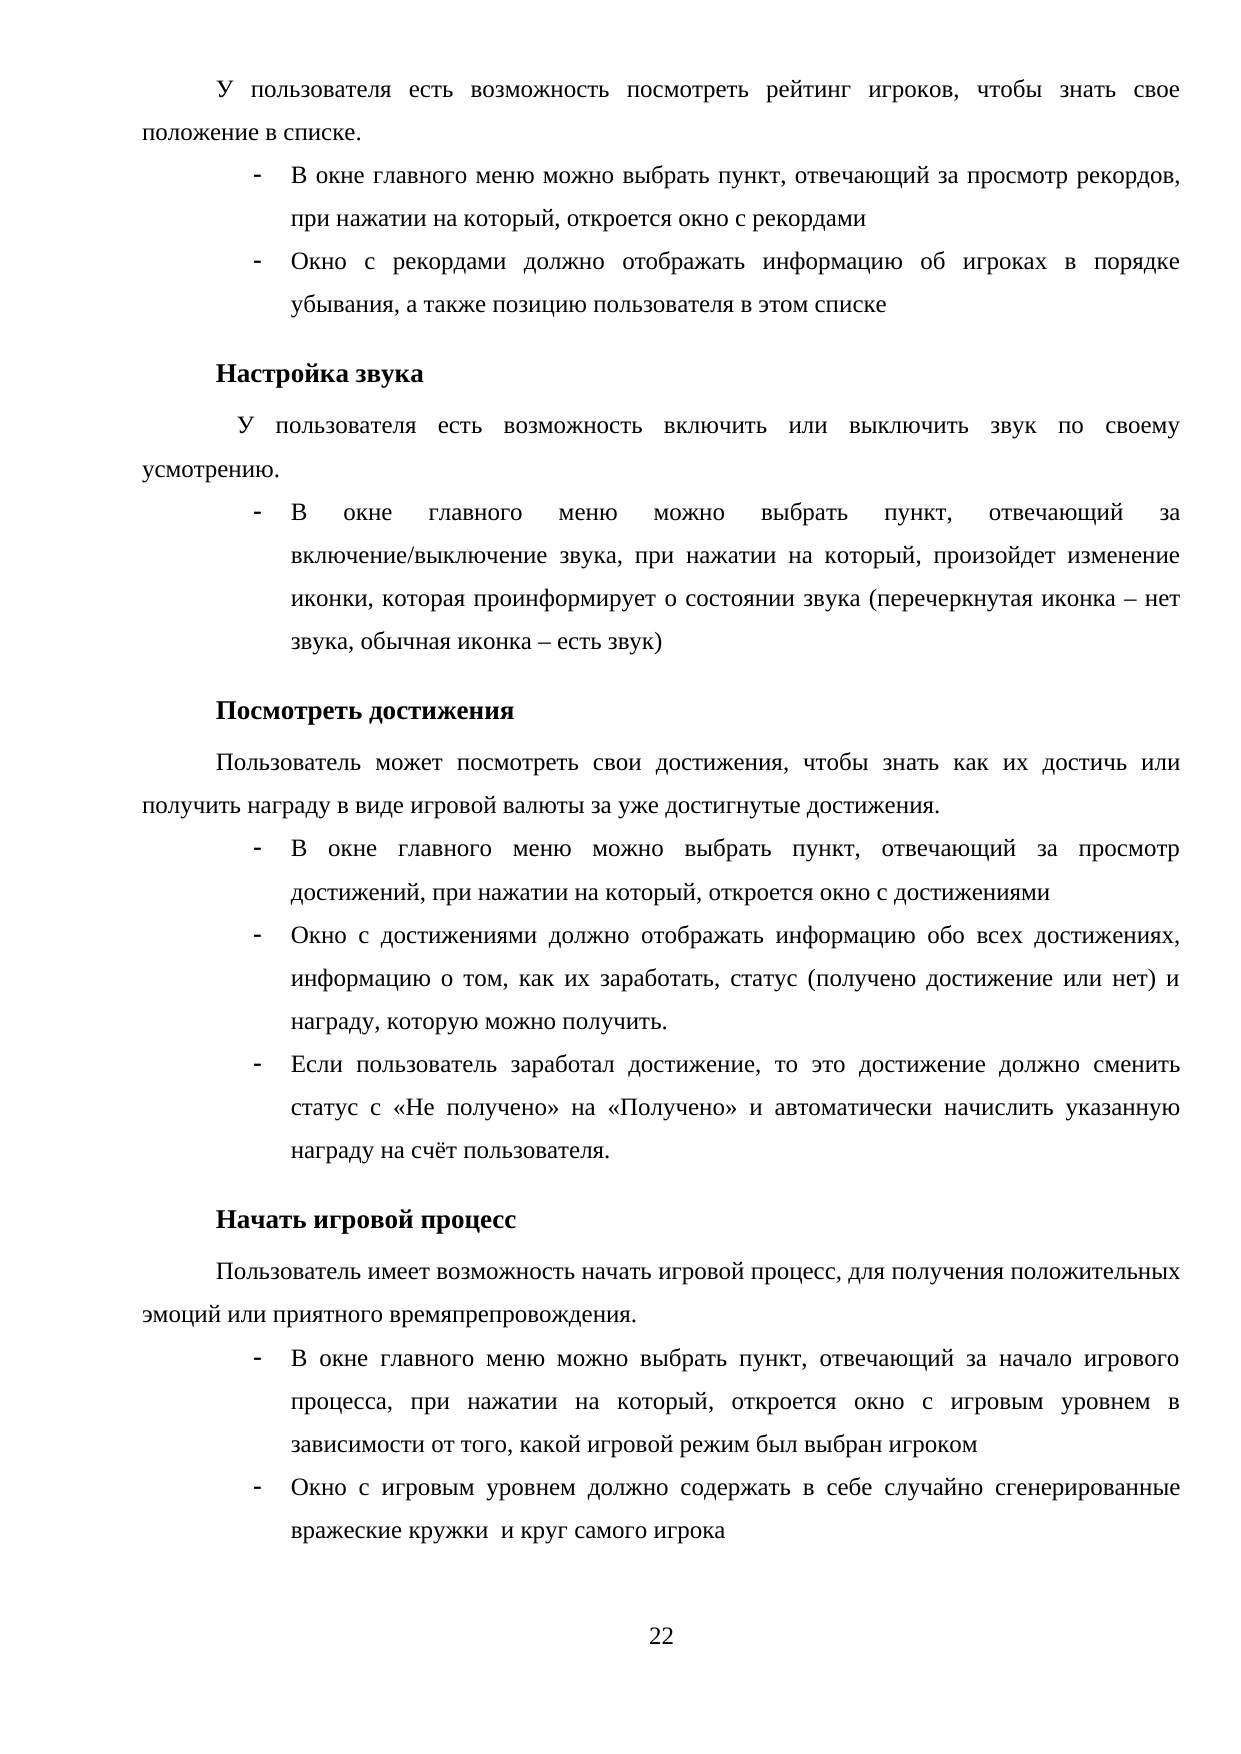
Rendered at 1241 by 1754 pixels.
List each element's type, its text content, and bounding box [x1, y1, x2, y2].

text Пользователь может посмотреть свои достижения, чтобы знать как их достичь или получить награду в виде игровой валюты за уже достигнутые достижения. [142, 747, 1181, 819]
list В окне главного меню можно выбрать пункт, отвечающий за просмотр рекордов, при нажатии на который, откроется окно с рекордами [253, 160, 1181, 232]
subtitle Настройка звука [142, 358, 1181, 389]
text У пользователя есть возможность включить или выключить звук по своему усмотрению. [142, 411, 1181, 482]
list Окно с рекордами должно отображать информацию об игроках в порядке убывания, а также позицию пользователя в этом списке [253, 246, 1181, 318]
list Окно с игровым уровнем должно содержать в себе случайно сгенерированные вражеские кружки и круг самого игрока [253, 1472, 1181, 1544]
text У пользователя есть возможность посмотреть рейтинг игроков, чтобы знать свое положение в списке. [142, 74, 1181, 146]
subtitle Начать игровой процесс [142, 1203, 1181, 1234]
text Пользователь имеет возможность начать игровой процесс, для получения положительных эмоций или приятного времяпрепровождения. [142, 1256, 1181, 1328]
list В окне главного меню можно выбрать пункт, отвечающий за начало игрового процесса, при нажатии на который, откроется окно с игровым уровнем в зависимости от того, какой игровой режим был выбран игроком [253, 1343, 1181, 1458]
list Окно с достижениями должно отображать информацию обо всех достижениях, информацию о том, как их заработать, статус (получено достижение или нет) и награду, которую можно получить. [253, 920, 1181, 1035]
list Если пользователь заработал достижение, то это достижение должно сменить статус с «Не получено» на «Получено» и автоматически начислить указанную награду на счёт пользователя. [253, 1049, 1181, 1164]
list В окне главного меню можно выбрать пункт, отвечающий за просмотр достижений, при нажатии на который, откроется окно с достижениями [253, 833, 1181, 905]
list В окне главного меню можно выбрать пункт, отвечающий за включение/выключение звука, при нажатии на который, произойдет изменение иконки, которая проинформирует о состоянии звука (перечеркнутая иконка – нет звука, обычная иконка – есть звук) [253, 497, 1181, 655]
subtitle Посмотреть достижения [142, 694, 1181, 725]
